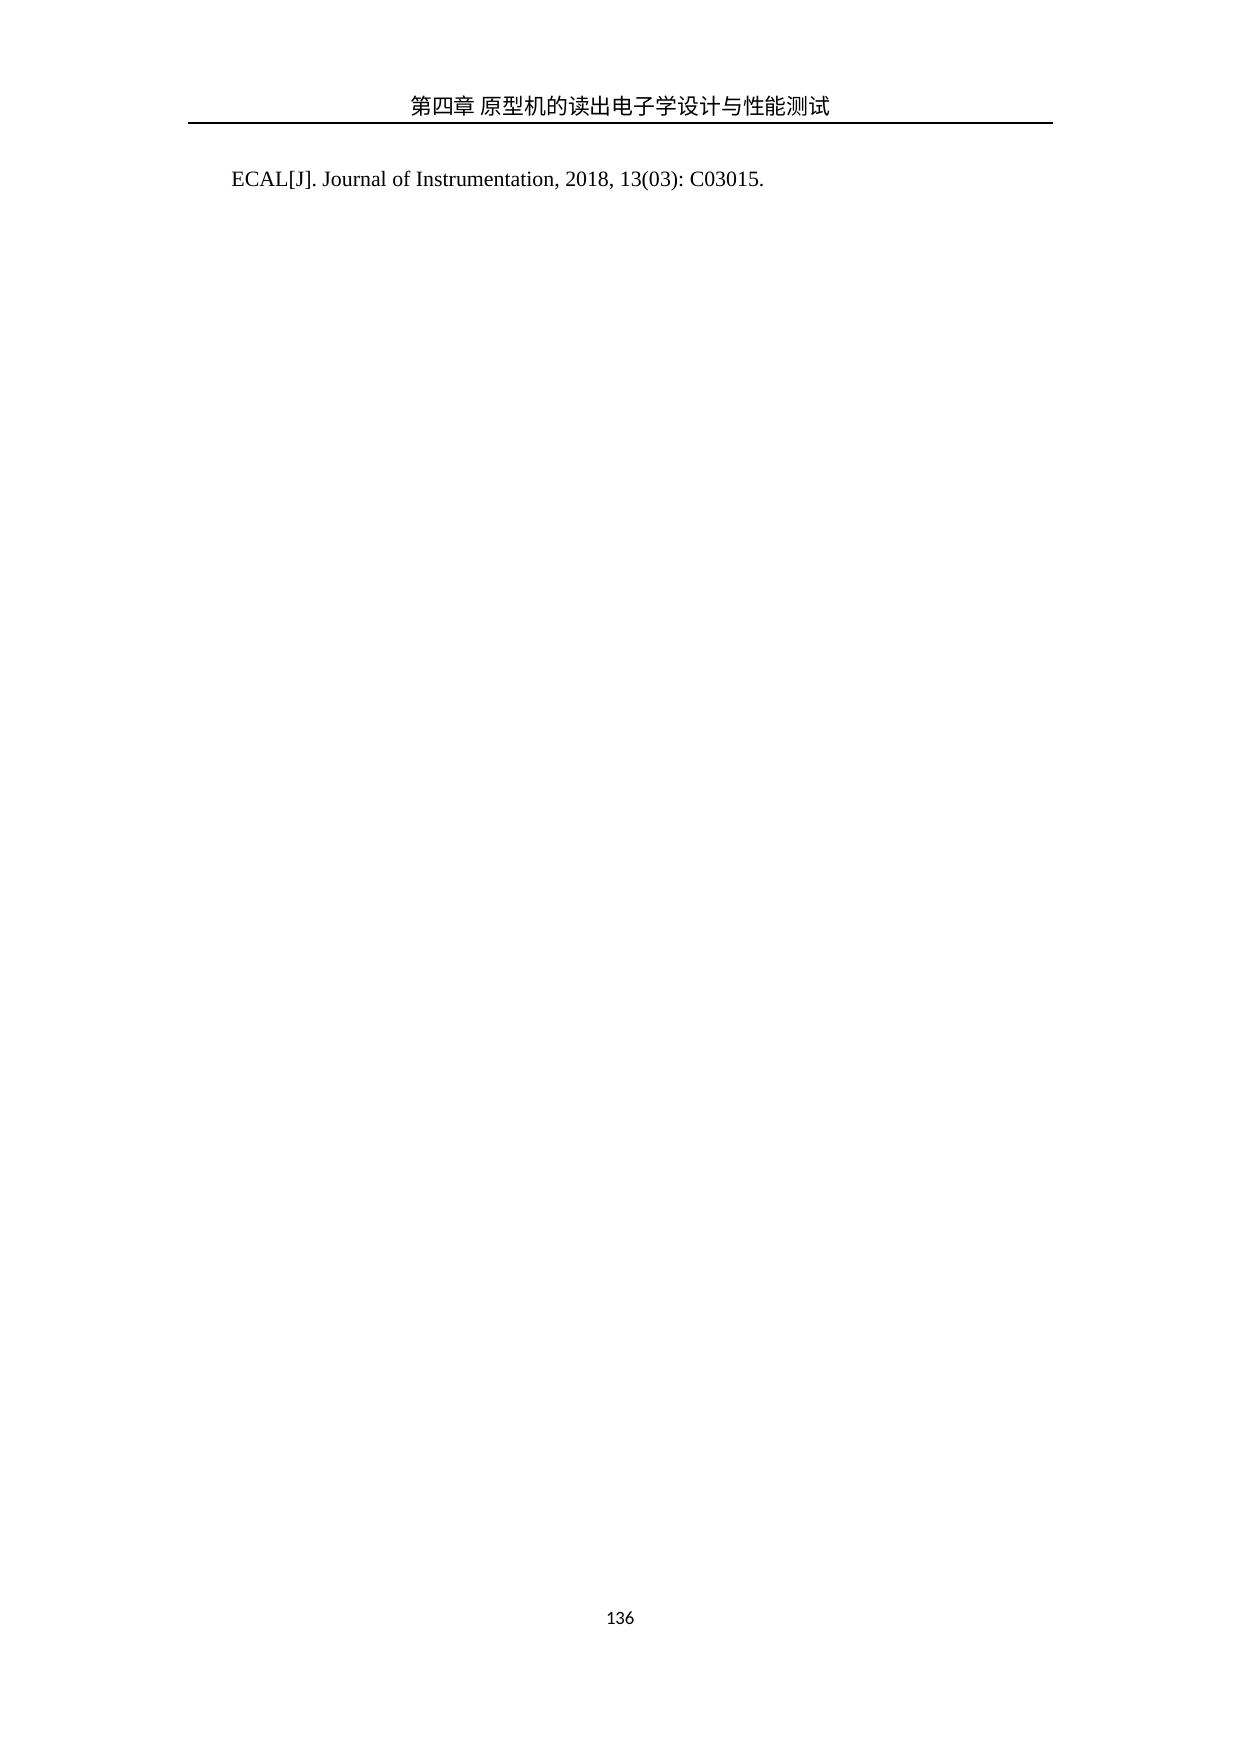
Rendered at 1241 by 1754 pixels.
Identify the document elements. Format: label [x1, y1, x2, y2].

list [187, 162, 1053, 194]
